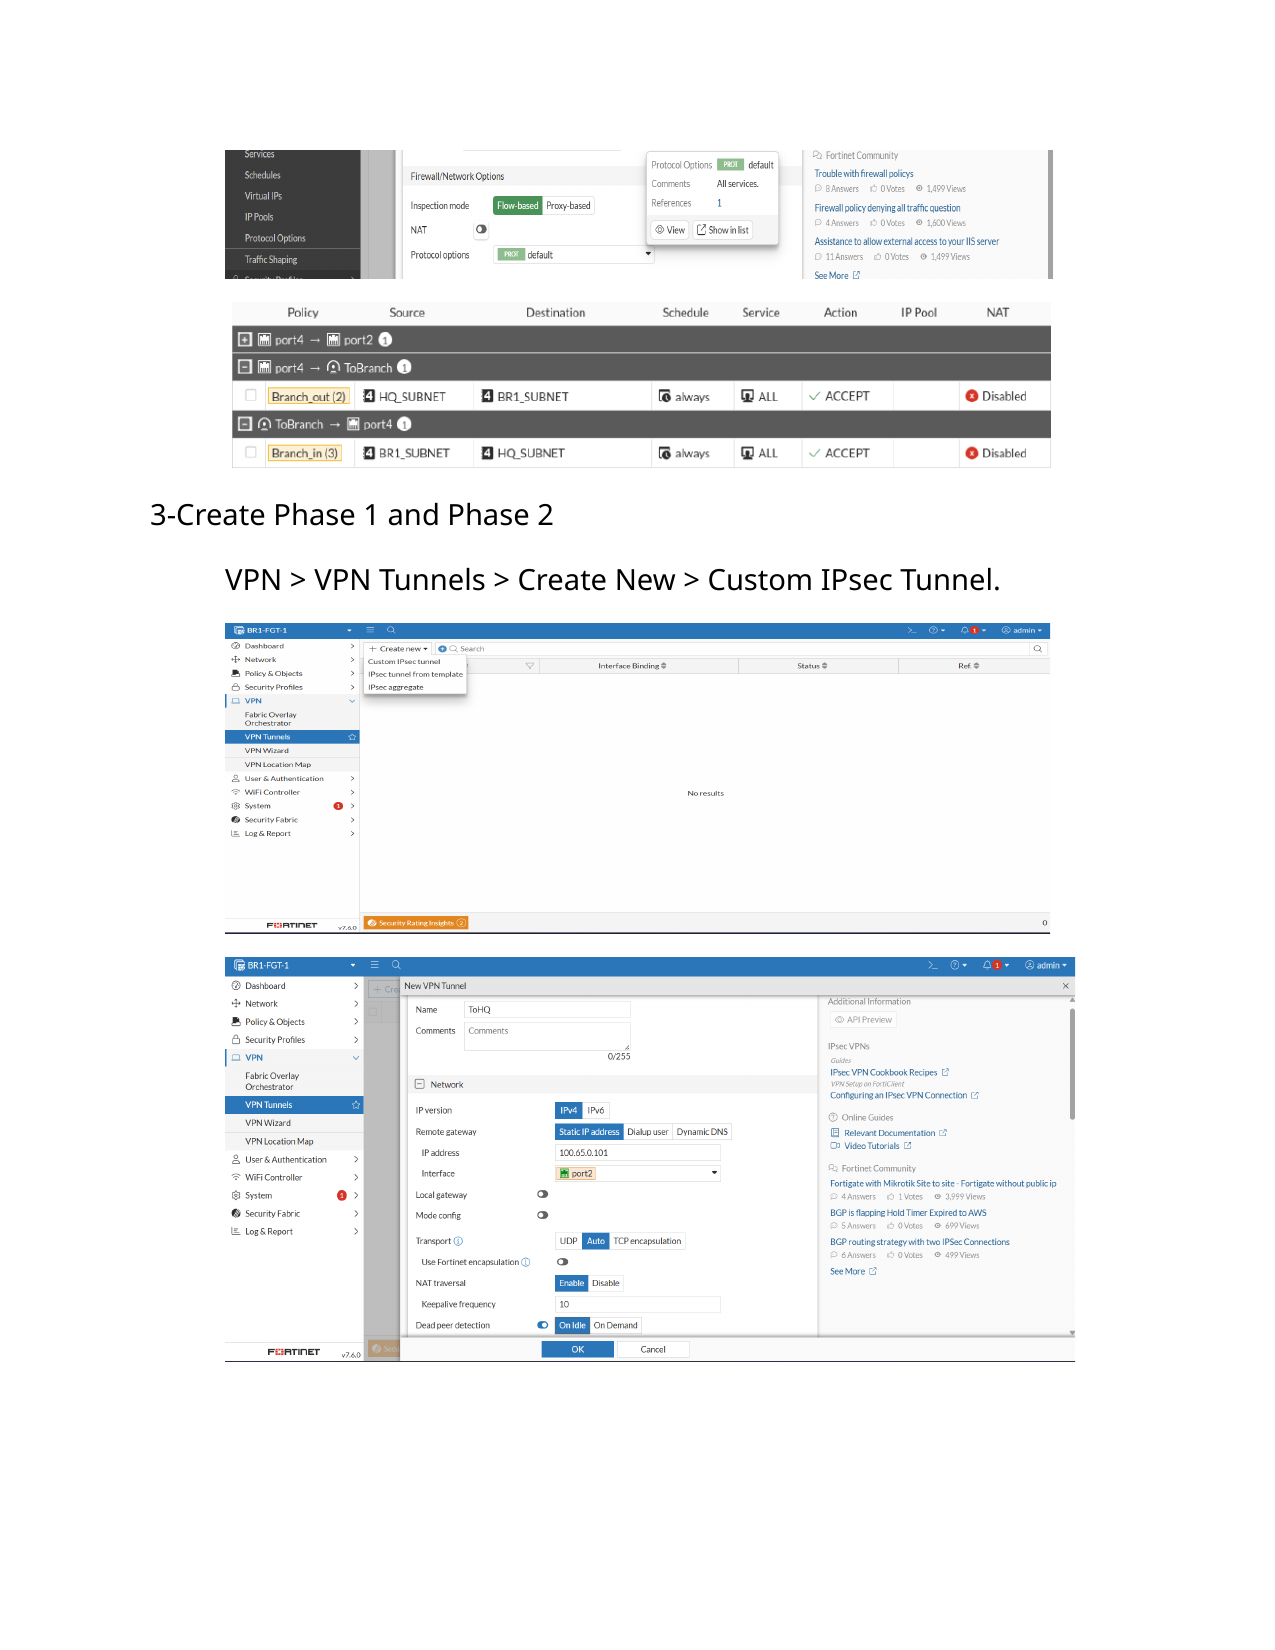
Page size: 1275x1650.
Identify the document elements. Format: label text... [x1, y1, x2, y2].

text VPN > VPN Tunnels > Create New > Custom IPsec Tunnel. [150, 559, 1125, 598]
text 3-Create Phase 1 and Phase 2 [150, 494, 1125, 534]
picture [225, 623, 1050, 934]
picture [225, 957, 1075, 1362]
picture [225, 302, 1057, 471]
picture [225, 150, 1054, 279]
